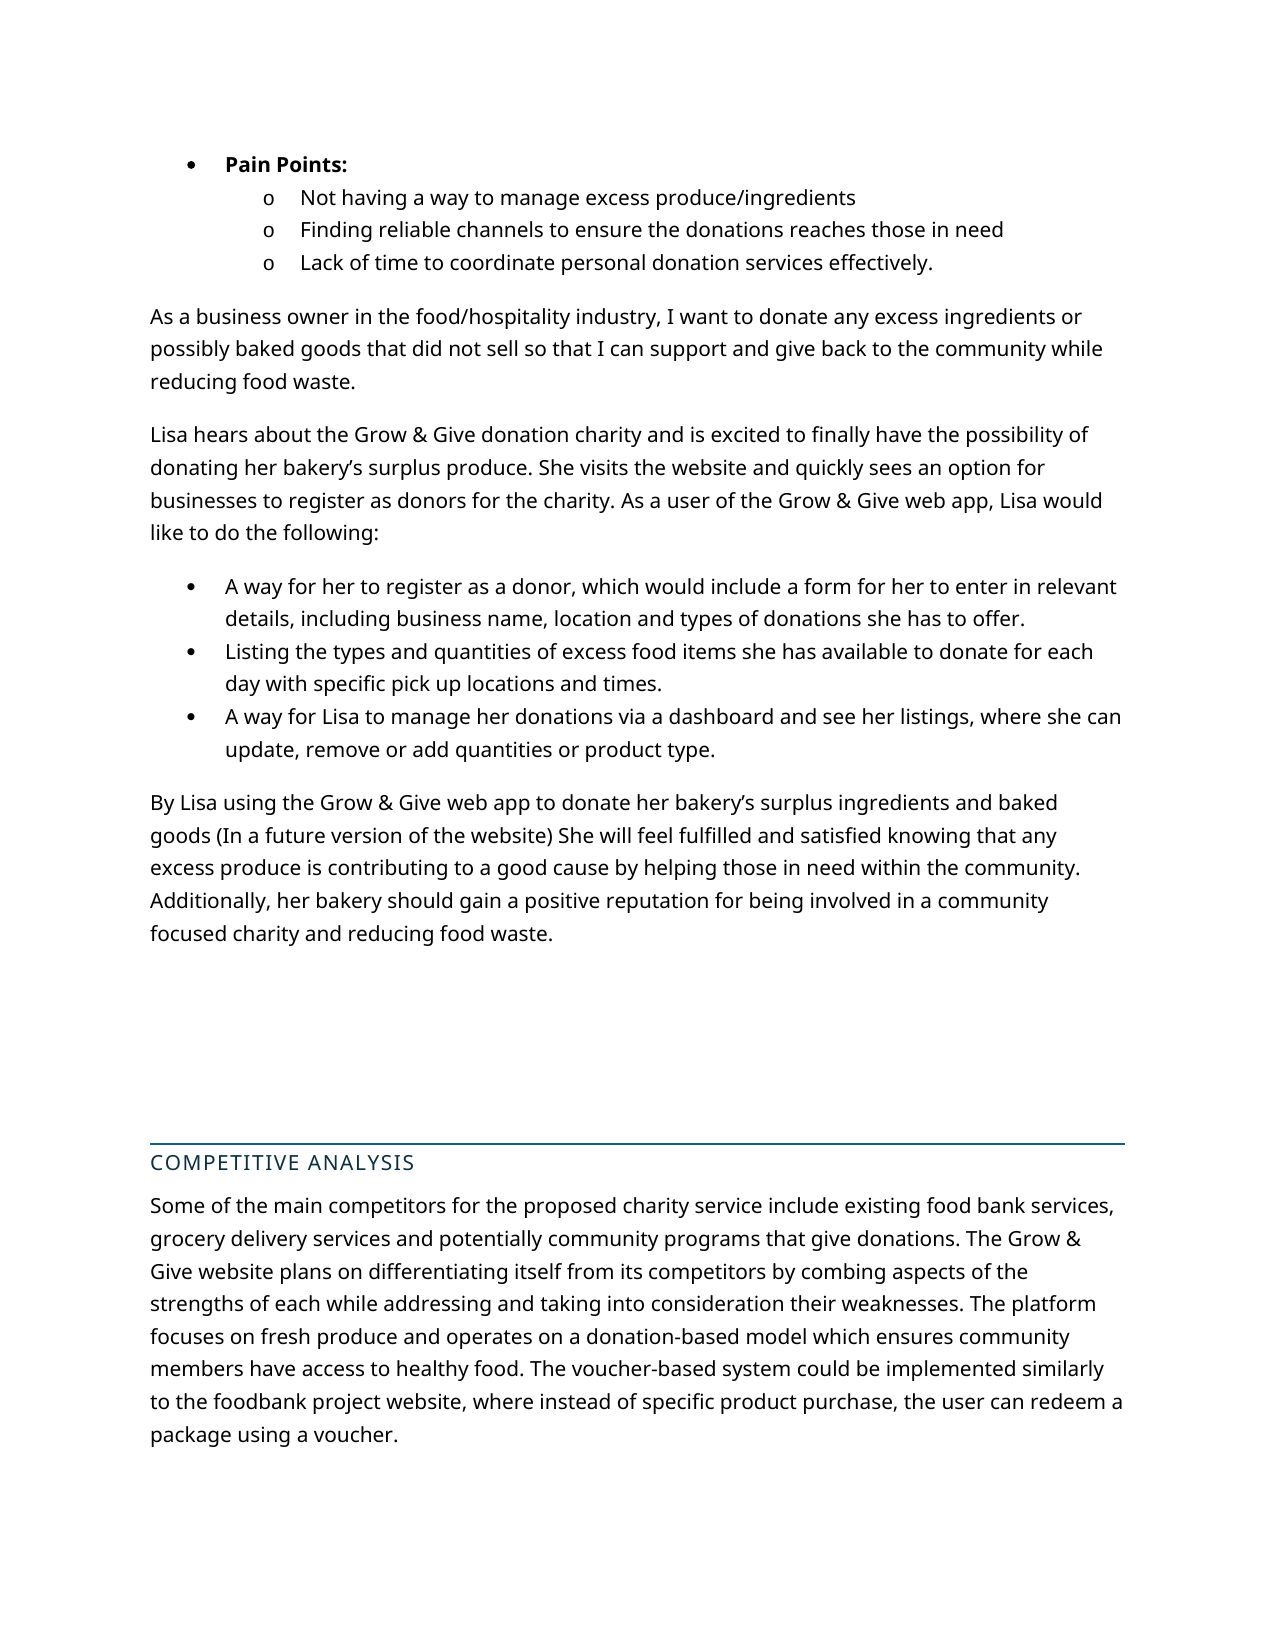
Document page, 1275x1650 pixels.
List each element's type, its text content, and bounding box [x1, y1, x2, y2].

text Some of the main competitors for the proposed charity service include existing food bank services, grocery delivery services and potentially community programs that give donations. The Grow & Give website plans on differentiating itself from its competitors by combing aspects of the strengths of each while addressing and taking into consideration their weaknesses. The platform focuses on fresh produce and operates on a donation-based model which ensures community members have access to healthy food. The voucher-based system could be implemented similarly to the foodbank project website, where instead of specific product purchase, the user can redeem a package using a voucher. [150, 1192, 1125, 1448]
subtitle Competitive Analysis [150, 1145, 1125, 1177]
list Not having a way to manage excess produce/ingredients [262, 183, 1125, 211]
list Finding reliable channels to ensure the donations reaches those in need [262, 215, 1125, 244]
text By Lisa using the Grow & Give web app to donate her bakery’s surplus ingredients and baked goods (In a future version of the website) She will feel fulfilled and satisfied knowing that any excess produce is contributing to a good cause by helping those in need within the community. Additionally, her bakery should gain a positive reputation for being involved in a community focused charity and reducing food waste. [150, 788, 1125, 947]
list Listing the types and quantities of excess food items she has available to donate for each day with specific pick up locations and times. [187, 637, 1125, 698]
list Lack of time to coordinate personal donation services effectively. [262, 248, 1125, 277]
text Lisa hears about the Grow & Give donation charity and is excited to finally have the possibility of donating her bakery’s surplus produce. She visits the website and quickly sees an option for businesses to register as donors for the charity. As a user of the Grow & Give web app, Lisa would like to do the following: [150, 421, 1125, 547]
text As a business owner in the food/hospitality industry, I want to donate any excess ingredients or possibly baked goods that did not sell so that I can support and give back to the community while reducing food waste. [150, 302, 1125, 396]
list A way for her to register as a donor, which would include a form for her to enter in relevant details, including business name, location and types of donations she has to offer. [187, 572, 1125, 633]
list Pain Points: [187, 150, 1125, 178]
list A way for Lisa to manage her donations via a dashboard and see her listings, where she can update, remove or add quantities or product type. [187, 702, 1125, 763]
